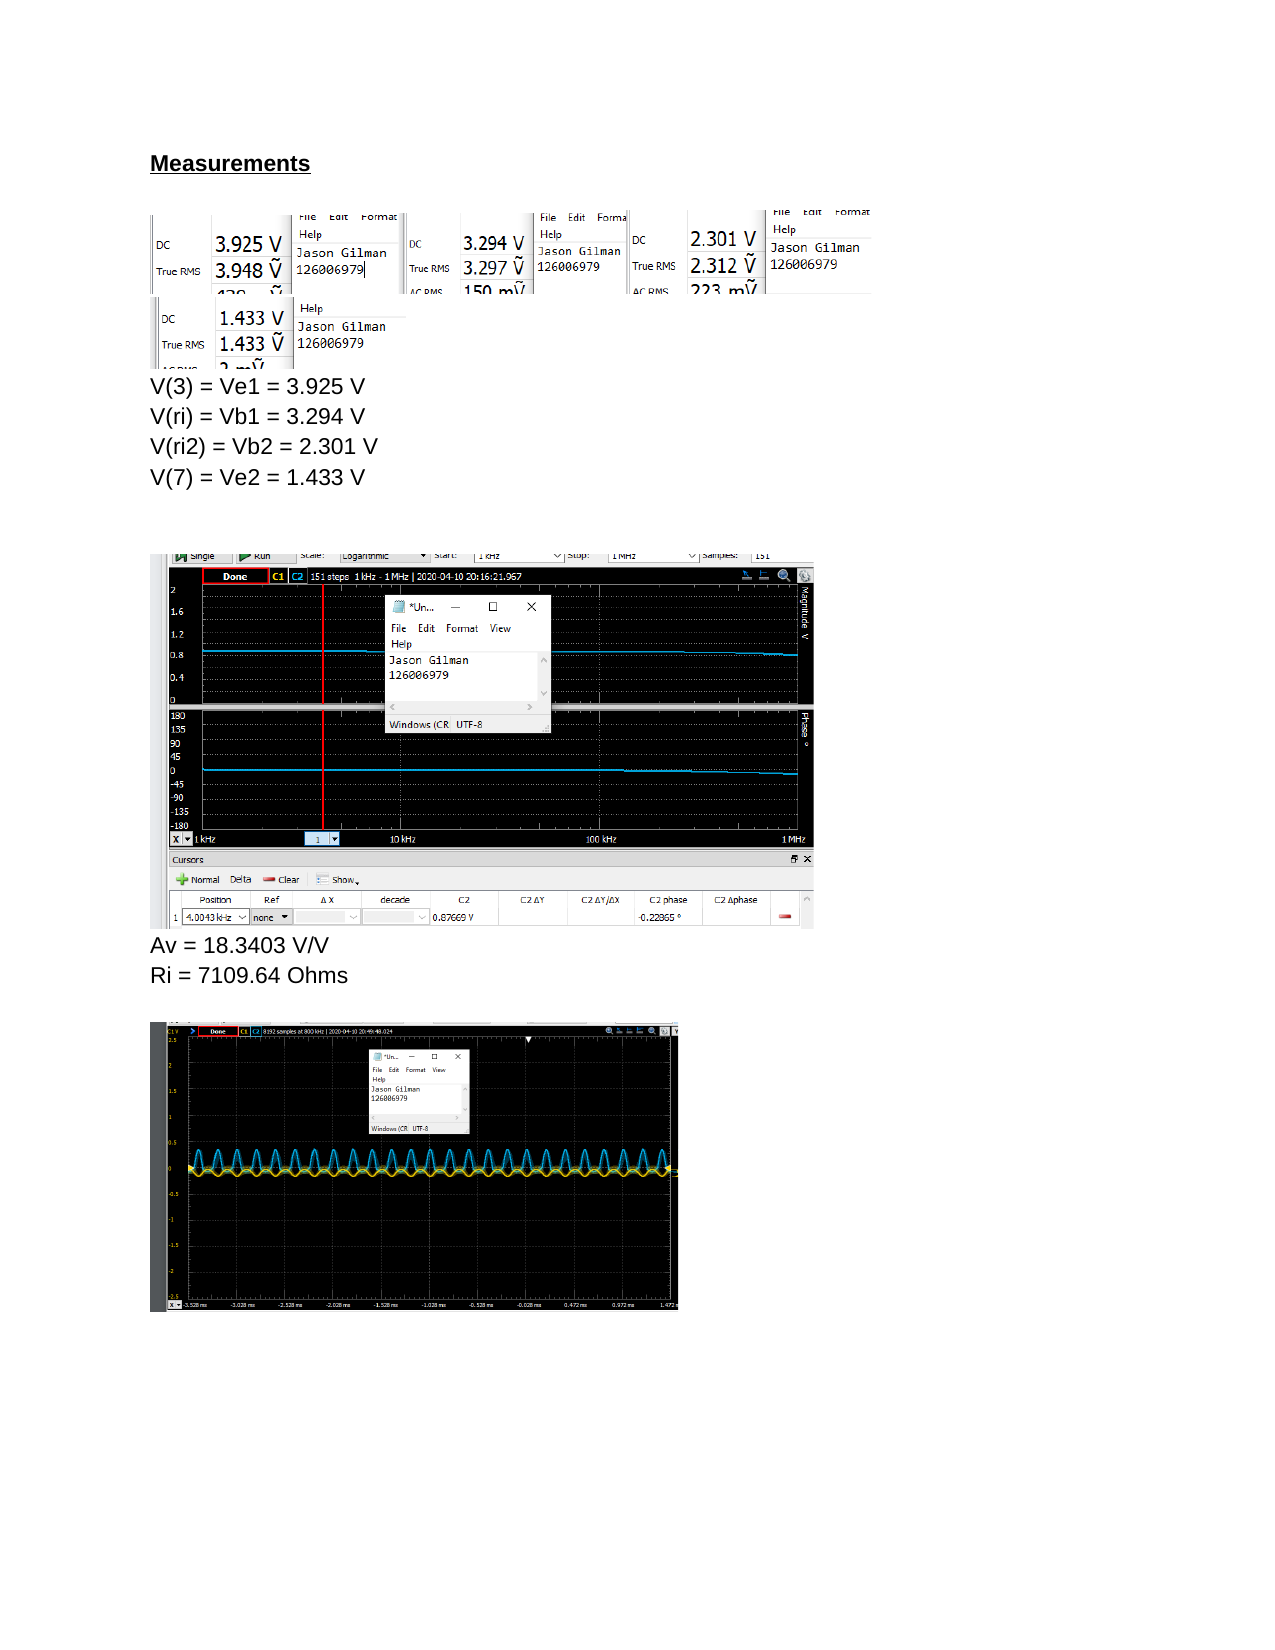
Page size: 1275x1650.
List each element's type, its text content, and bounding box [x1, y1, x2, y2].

picture [150, 554, 814, 929]
text V(3) = Ve1 = 3.925 V [150, 373, 1125, 399]
text Measurements [150, 150, 1125, 176]
text V(ri) = Vb1 = 3.294 V [150, 403, 1125, 429]
picture [150, 210, 872, 294]
text V(7) = Ve2 = 1.433 V [150, 463, 1125, 490]
text Av = 18.3403 V/V [150, 932, 1125, 959]
text V(ri2) = Vb2 = 2.301 V [150, 433, 1125, 460]
picture [150, 297, 406, 369]
picture [150, 1022, 679, 1312]
text Ri = 7109.64 Ohms [150, 962, 1125, 989]
